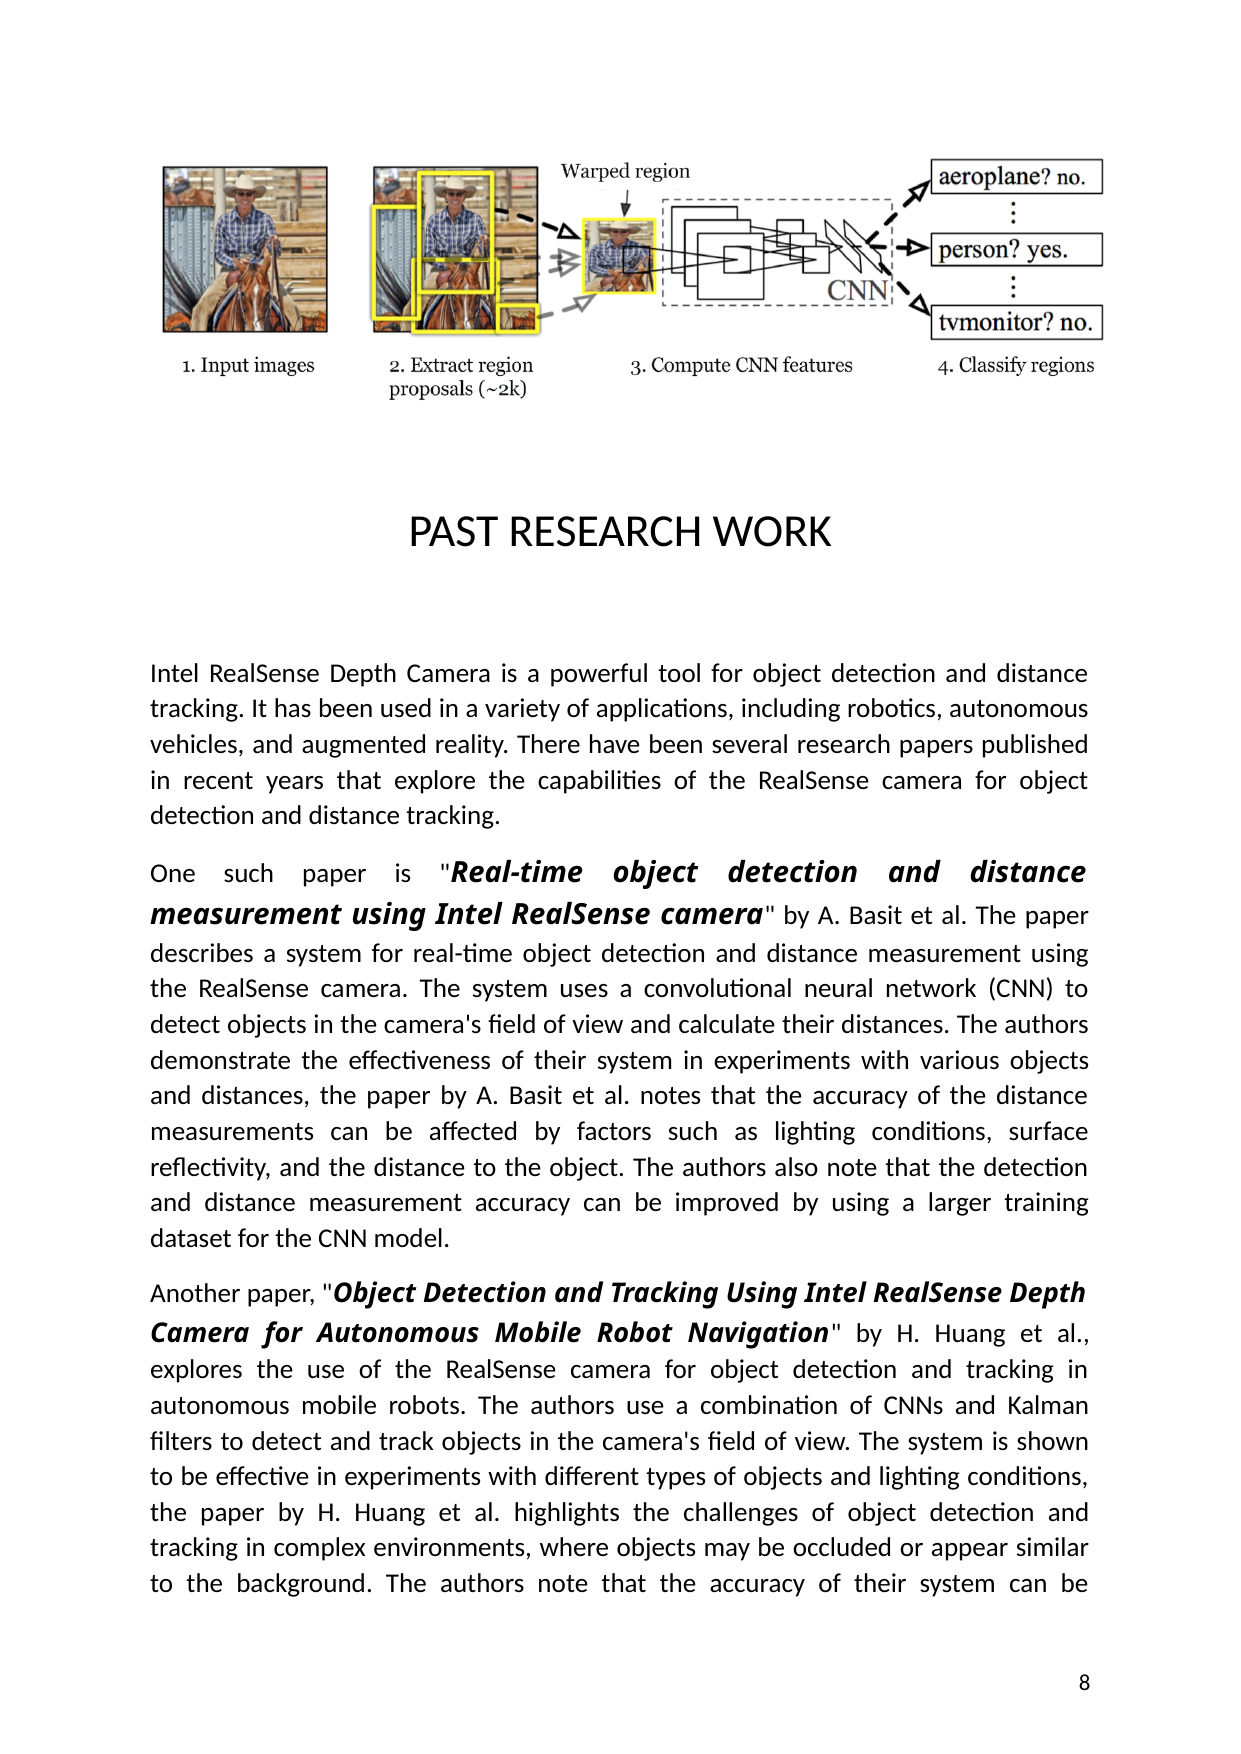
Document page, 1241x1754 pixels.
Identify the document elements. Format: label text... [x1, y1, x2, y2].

text One such paper is "Real-time object detection and distance measurement using Intel RealSense camera" by A. Basit et al. The paper describes a system for real-time object detection and distance measurement using the RealSense camera. The system uses a convolutional neural network (CNN) to detect objects in the camera's field of view and calculate their distances. The authors demonstrate the effectiveness of their system in experiments with various objects and distances, the paper by A. Basit et al. notes that the accuracy of the distance measurements can be affected by factors such as lighting conditions, surface reflectivity, and the distance to the object. The authors also note that the detection and distance measurement accuracy can be improved by using a larger training dataset for the CNN model. [150, 851, 1090, 1254]
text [150, 1273, 1090, 1599]
picture [150, 150, 1115, 407]
text Intel RealSense Depth Camera is a powerful tool for object detection and distance tracking. It has been used in a variety of applications, including robotics, autonomous vehicles, and augmented reality. There have been several research papers published in recent years that explore the capabilities of the RealSense camera for object detection and distance tracking. [150, 656, 1090, 832]
text PAST RESEARCH WORK [150, 502, 1090, 558]
